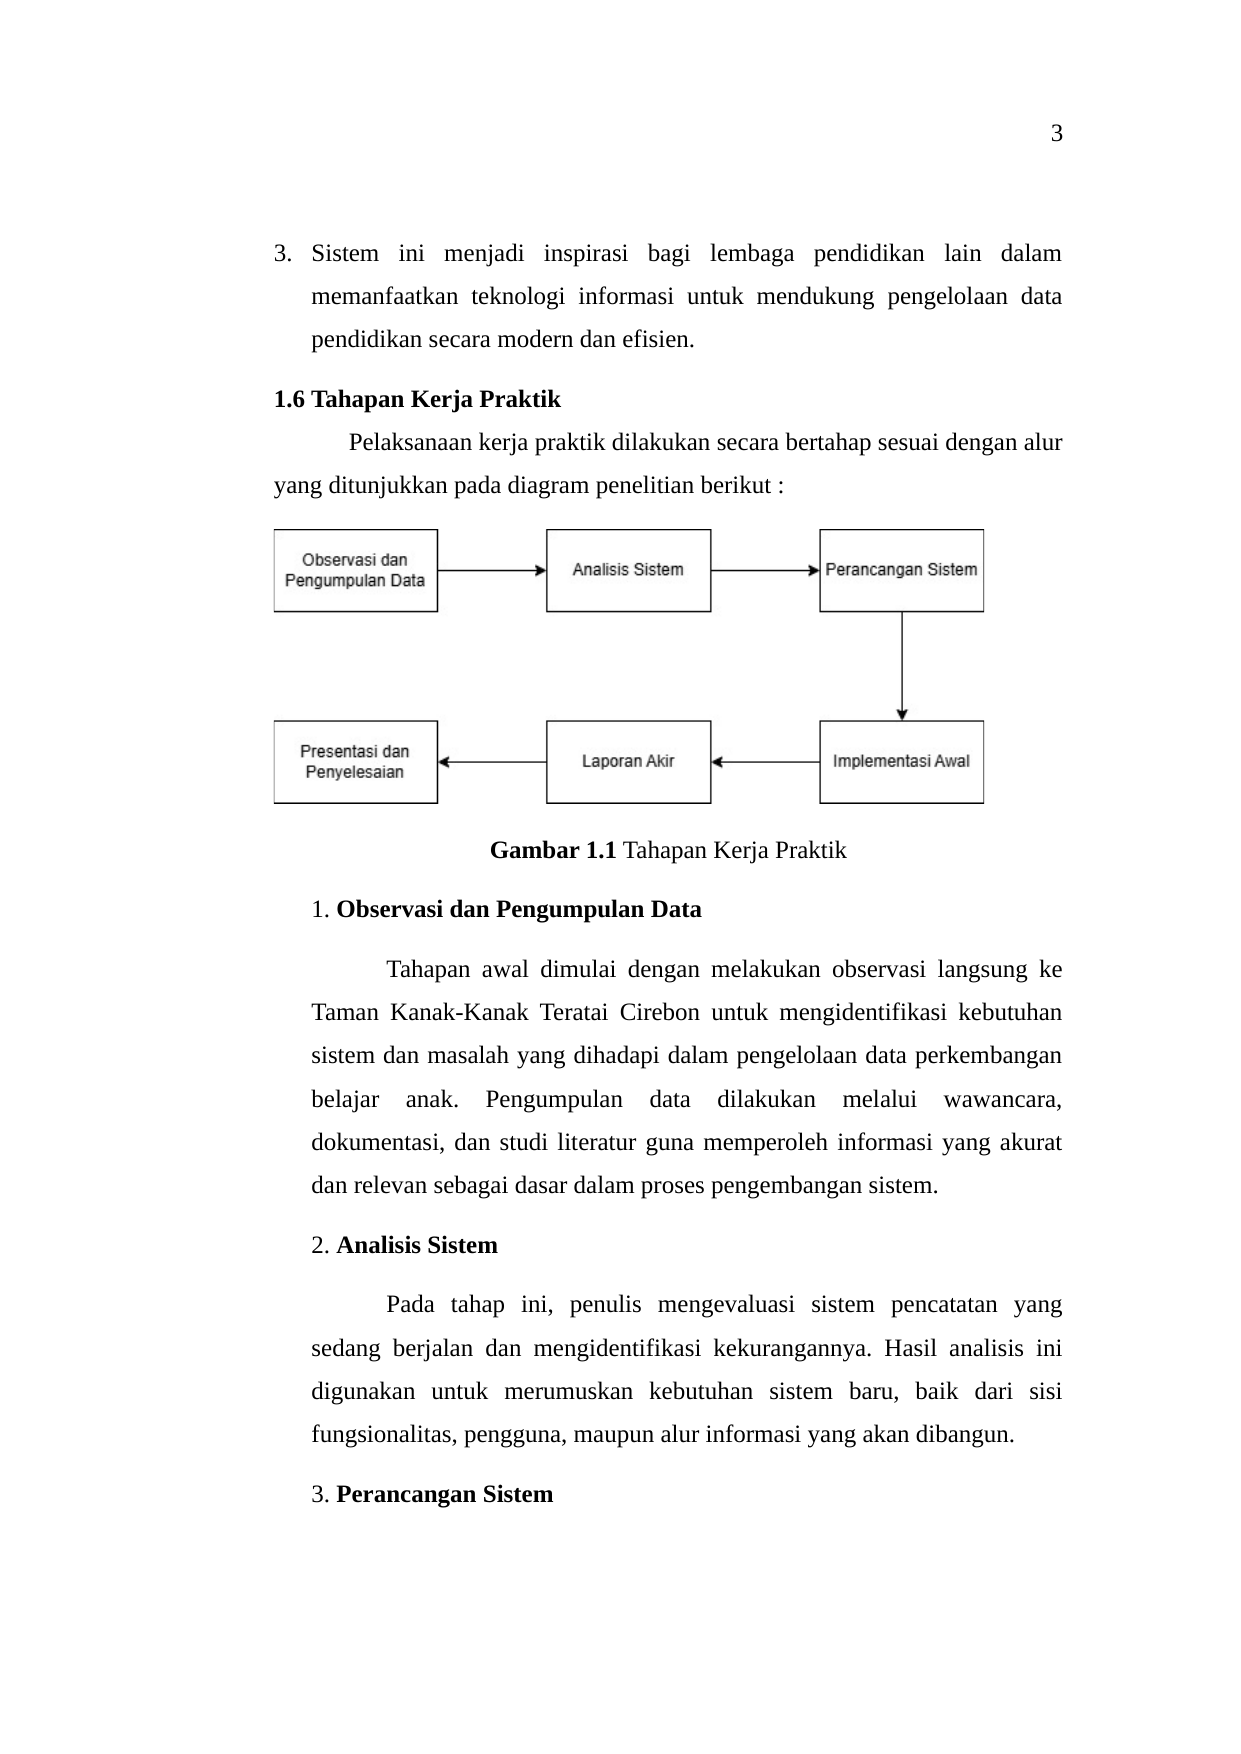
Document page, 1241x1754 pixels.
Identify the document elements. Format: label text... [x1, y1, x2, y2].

list Sistem ini menjadi inspirasi bagi lembaga pendidikan lain dalam memanfaatkan teknologi informasi untuk mendukung pengelolaan data pendidikan secara modern dan efisien. [274, 238, 1063, 353]
list Pelaksanaan kerja praktik dilakukan secara bertahap sesuai dengan alur yang ditunjukkan pada diagram penelitian berikut : [273, 427, 1063, 499]
list Gambar 1.1 Tahapan Kerja Praktik [274, 835, 1063, 863]
text 3. Perancangan Sistem [236, 1479, 1063, 1507]
text Tahapan awal dimulai dengan melakukan observasi langsung ke Taman Kanak-Kanak Teratai Cirebon untuk mengidentifikasi kebutuhan sistem dan masalah yang dihadapi dalam pengelolaan data perkembangan belajar anak. Pengumpulan data dilakukan melalui wawancara, dokumentasi, dan studi literatur guna memperoleh informasi yang akurat dan relevan sebagai dasar dalam proses pengembangan sistem. [311, 954, 1063, 1199]
text 1. Observasi dan Pengumpulan Data [236, 894, 1063, 923]
text 2. Analisis Sistem [236, 1230, 1063, 1258]
subtitle 1.6 Tahapan Kerja Praktik [236, 384, 1063, 412]
picture [273, 529, 985, 804]
text Pada tahap ini, penulis mengevaluasi sistem pencatatan yang sedang berjalan dan mengidentifikasi kekurangannya. Hasil analisis ini digunakan untuk merumuskan kebutuhan sistem baru, baik dari sisi fungsionalitas, pengguna, maupun alur informasi yang akan dibangun. [311, 1289, 1063, 1448]
